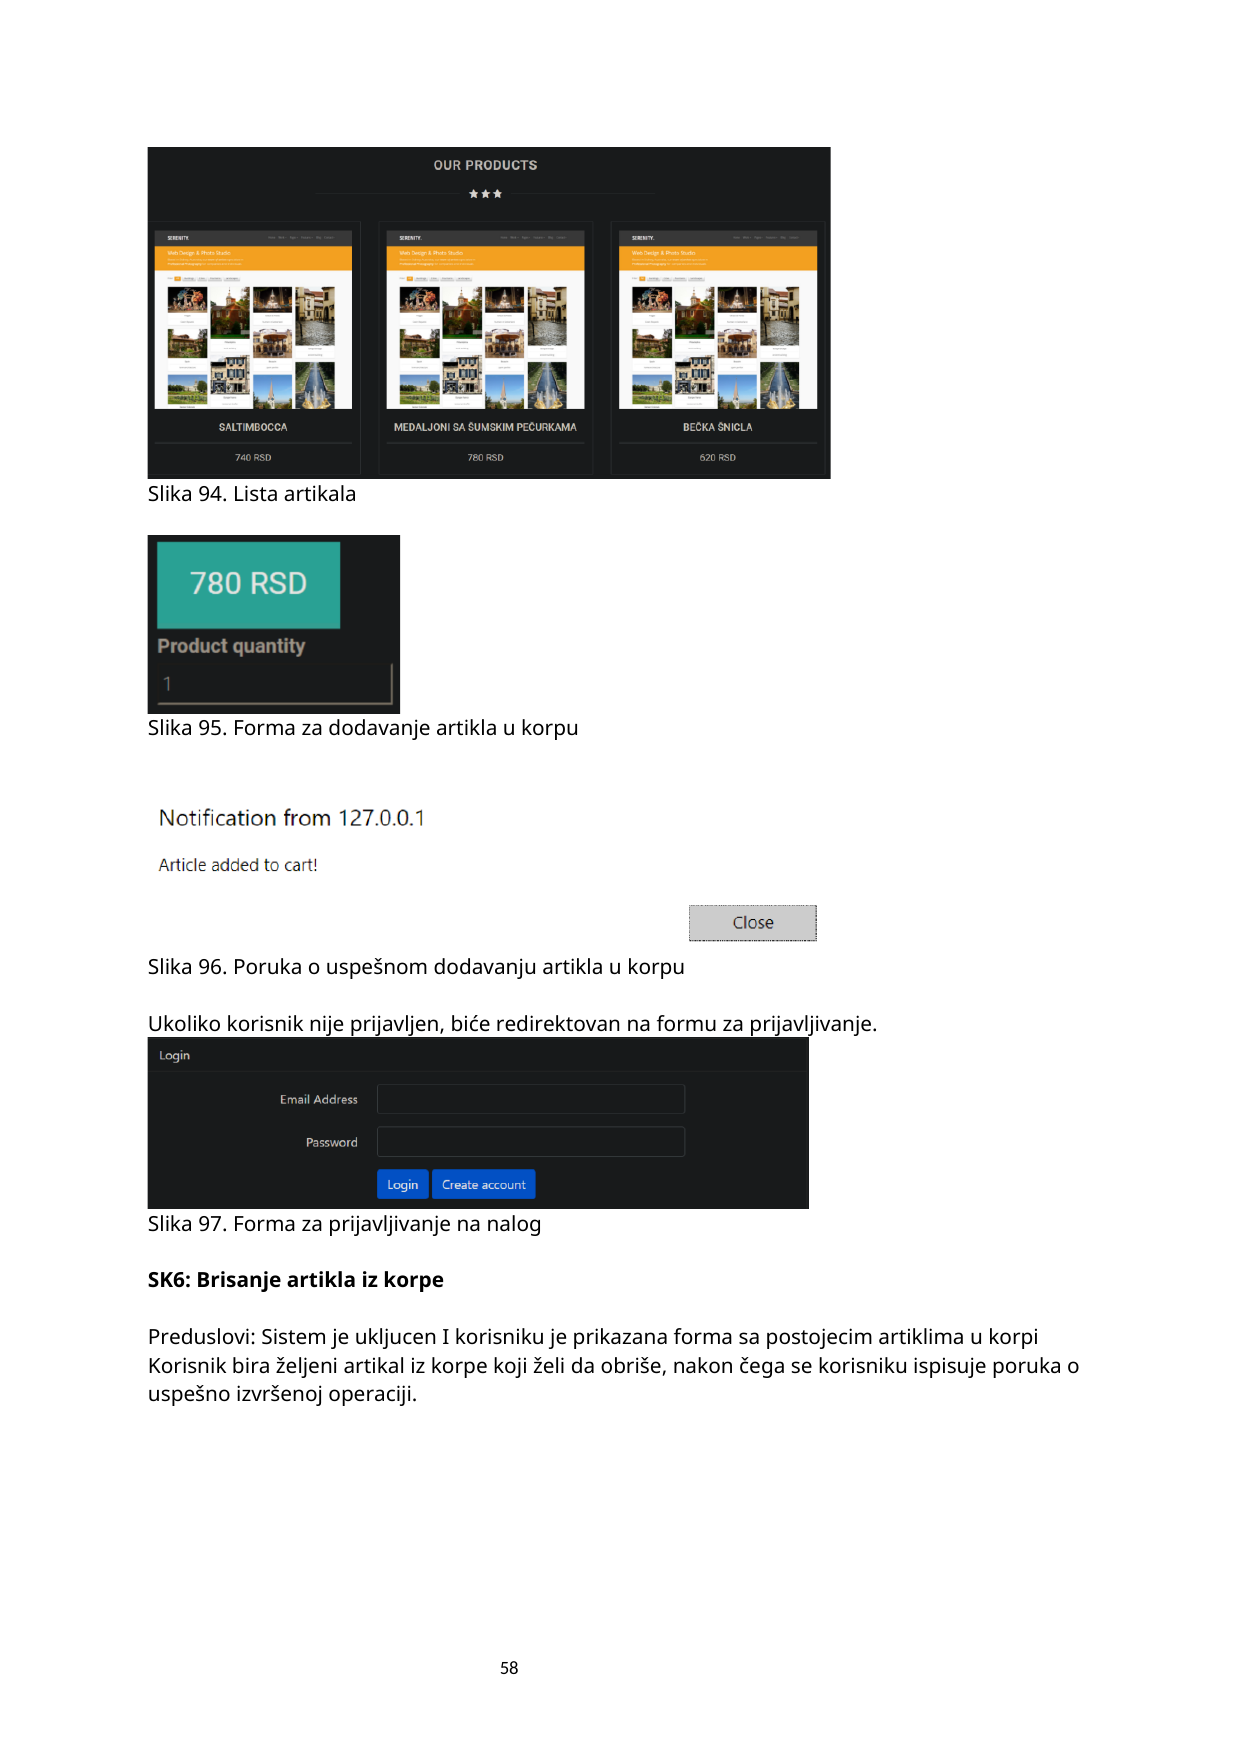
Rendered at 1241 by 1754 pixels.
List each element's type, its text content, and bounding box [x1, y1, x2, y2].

picture [147, 1037, 809, 1209]
text SK6: Brisanje artikla iz korpe [148, 1266, 1152, 1294]
text Slika 97. Forma za prijavljivanje na nalog [148, 1209, 1152, 1237]
text Slika 94. Lista artikala [148, 479, 1152, 507]
text Ukoliko korisnik nije prijavljen, biće redirektovan na formu za prijavljivanje. [148, 1009, 1152, 1037]
picture [147, 535, 401, 714]
text Slika 95. Forma za dodavanje artikla u korpu [148, 713, 1152, 742]
picture [147, 147, 831, 479]
picture [147, 798, 827, 952]
text Korisnik bira željeni artikal iz korpe koji želi da obriše, nakon čega se korisniku ispisuje poruka o uspešno izvršenoj operaciji. [148, 1351, 1152, 1408]
text Slika 96. Poruka o uspešnom dodavanju artikla u korpu [148, 952, 1152, 980]
text Preduslovi: Sistem je ukljucen I korisniku je prikazana forma sa postojecim artiklima u korpi [148, 1322, 1152, 1351]
